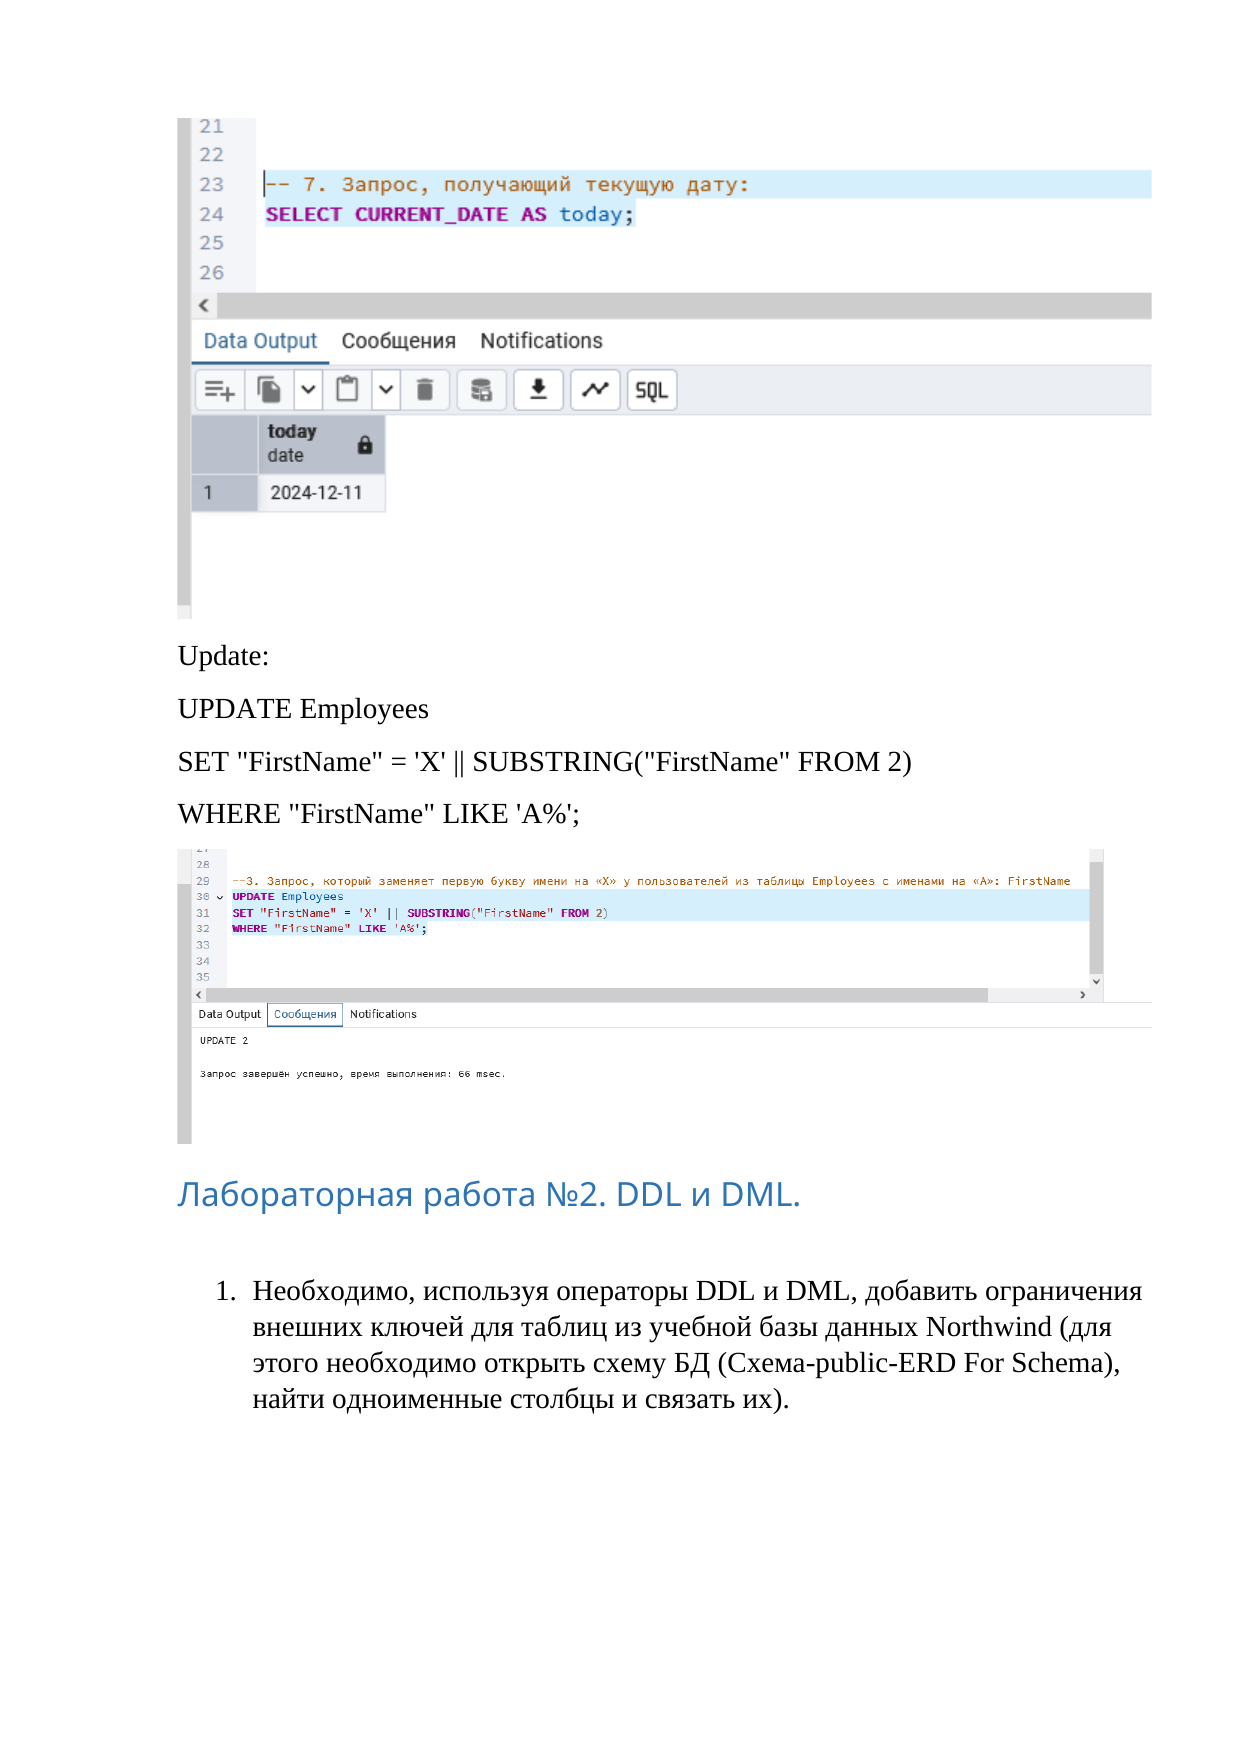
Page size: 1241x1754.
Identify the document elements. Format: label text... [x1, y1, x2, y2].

text WHERE "FirstName" LIKE 'A%'; [177, 796, 1152, 830]
picture [177, 849, 1152, 1144]
text Update: [177, 638, 1152, 672]
text SET "FirstName" = 'X' || SUBSTRING("FirstName" FROM 2) [177, 744, 1152, 777]
subtitle Лабораторная работа №2. DDL и DML. [177, 1171, 1152, 1216]
list Необходимо, используя операторы DDL и DML, добавить ограничения внешних ключей для таблиц из учебной базы данных Northwind (для этого необходимо открыть схему БД (Схема-public-ERD For Schema), найти одноименные столбцы и связать их). [215, 1273, 1152, 1415]
picture [177, 118, 1152, 619]
text UPDATE Employees [177, 691, 1152, 724]
